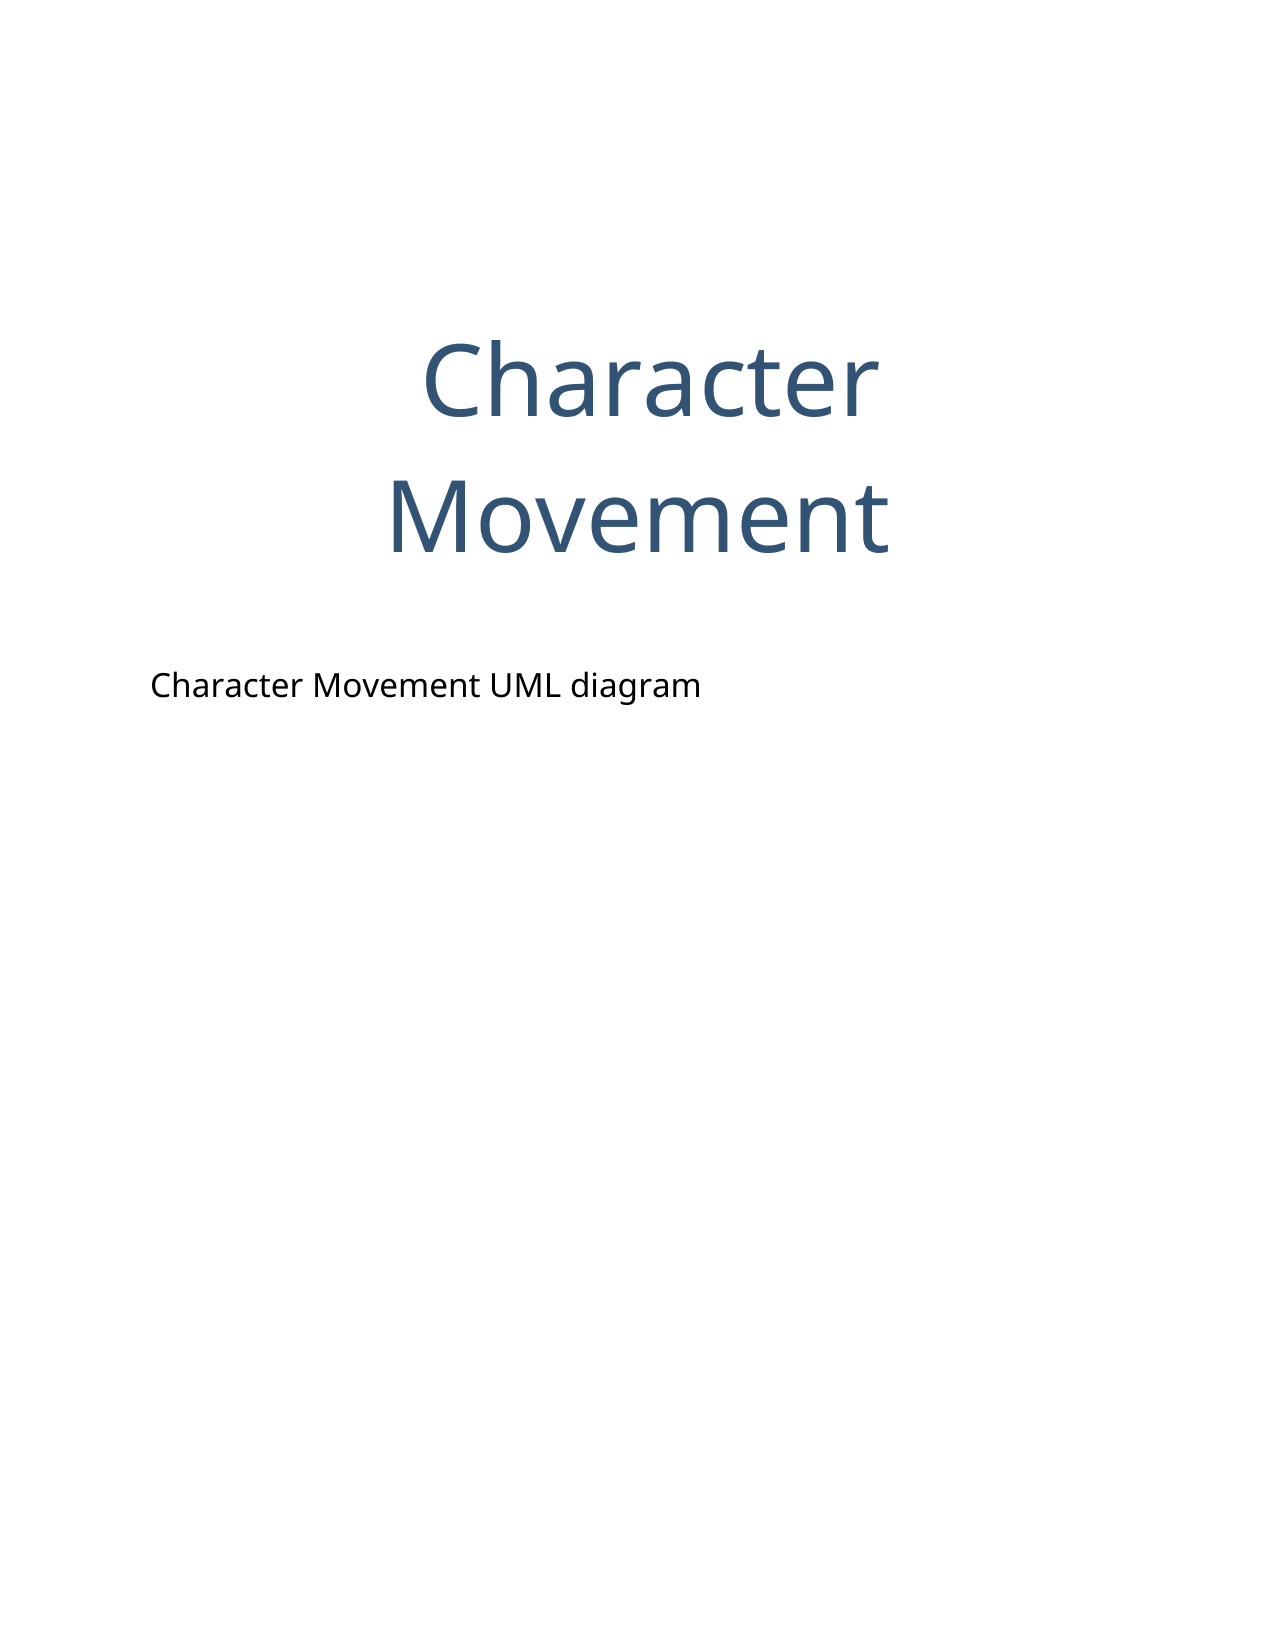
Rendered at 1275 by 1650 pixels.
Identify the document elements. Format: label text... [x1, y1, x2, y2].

subtitle Character Movement [150, 309, 1125, 582]
subtitle Character Movement UML diagram [150, 662, 1125, 707]
